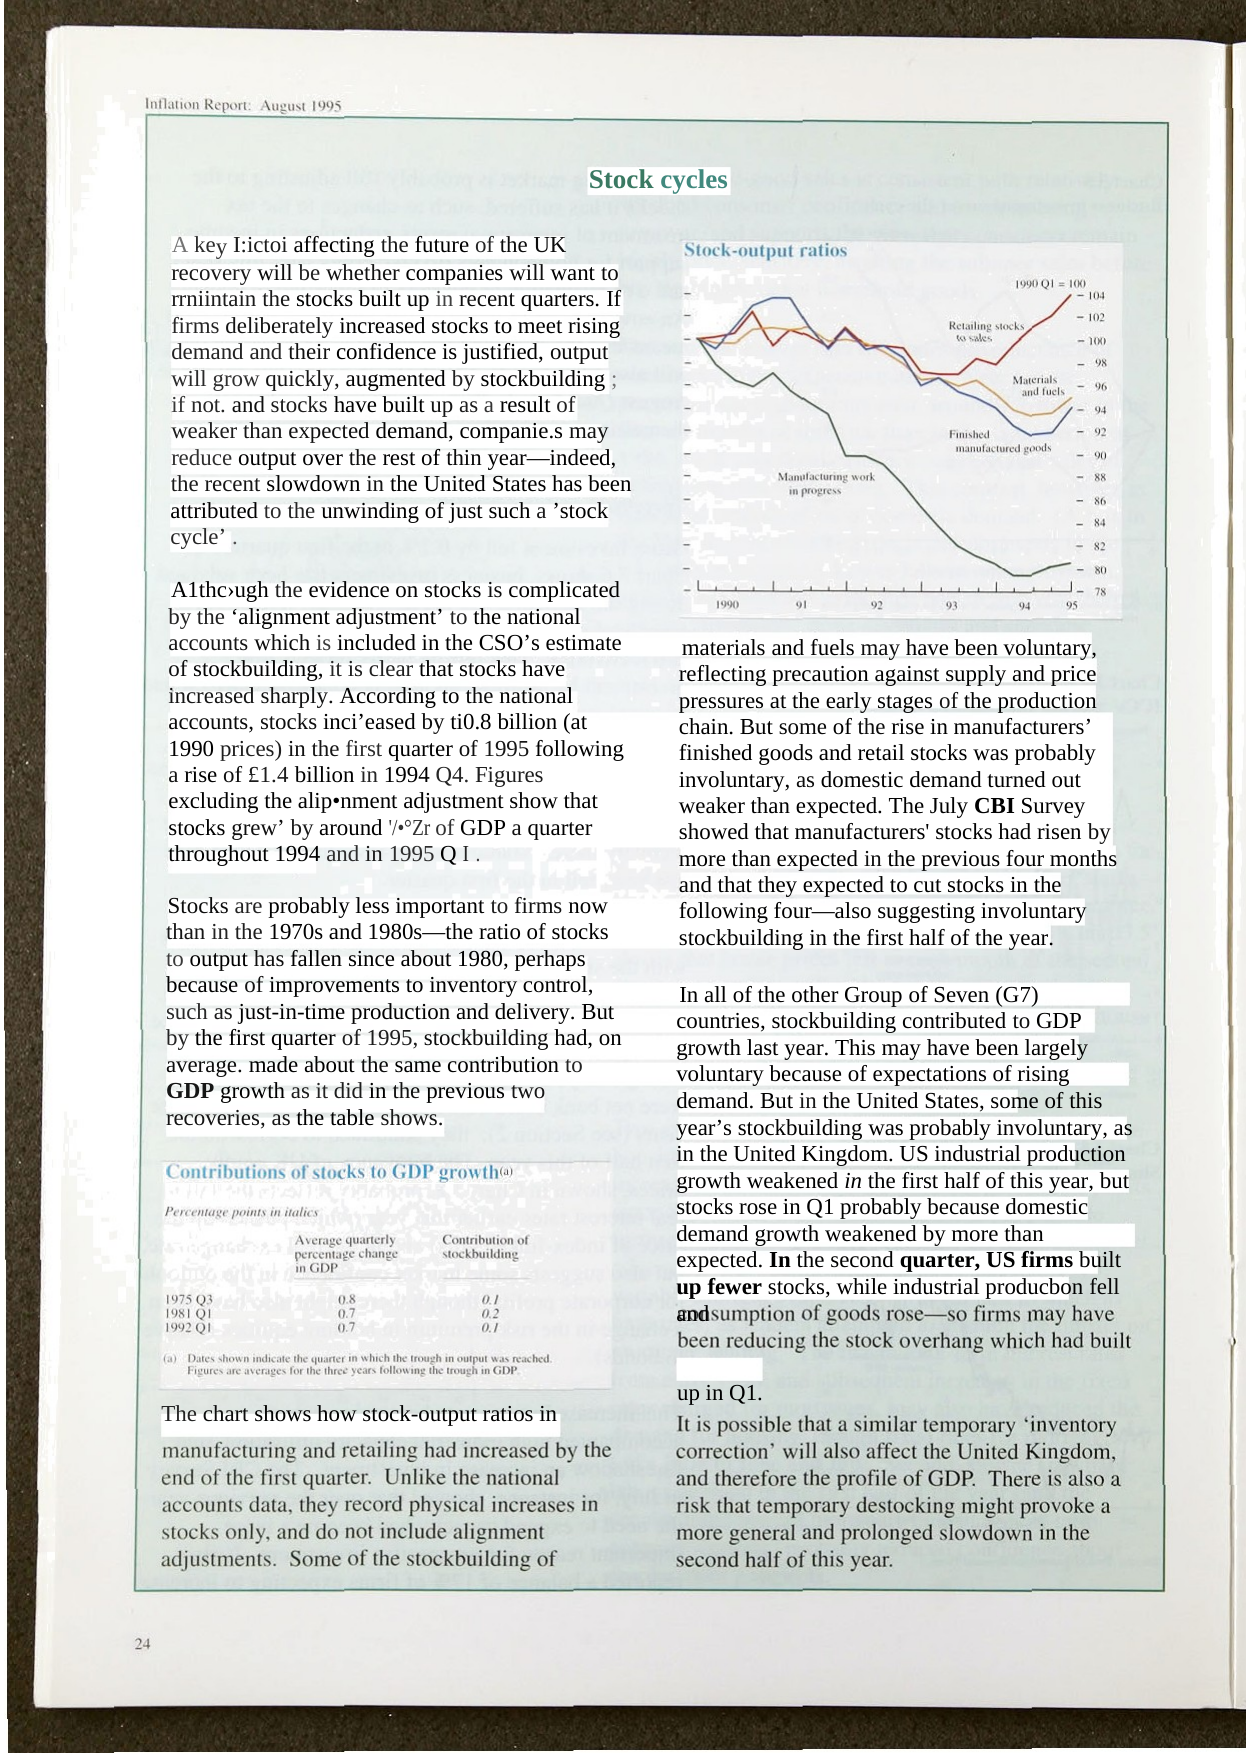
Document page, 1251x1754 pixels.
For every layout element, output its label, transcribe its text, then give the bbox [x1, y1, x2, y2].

text materials and fuels may have been voluntary, reflecting precaution against supply and price pressures at the early stages of the production chain. But some of the rise in manufacturers’ finished goods and retail stocks was probably involuntary, as domestic demand turned out weaker than expected. The July CBI Survey showed that manufacturers' stocks had risen by more than expected in the previous four months and that they expected to cut stocks in the following four—also suggesting involuntary stockbuilding in the first half of the year. [679, 634, 1134, 950]
text up in Q1. [677, 1379, 1146, 1406]
text Stock cycles [587, 163, 730, 194]
text The chart shows how stock-output ratios in [161, 1400, 634, 1427]
picture [4, 0, 1246, 1753]
text A1thc›ugh the evidence on stocks is complicated by the ‘alignment adjustment’ to the national accounts which is included in the CSO’s estimate of stockbuilding, it is clear that stocks have increased sharply. According to the national accounts, stocks inci’eased by ti0.8 billion (at 1990 prices) in the first quarter of 1995 following a rise of £1.4 billion in 1994 Q4. Figures excluding the alip•nment adjustment show that stocks grew’ by around '/•°Zr of GDP a quarter throughout 1994 and in 1995 Q I . [168, 576, 630, 866]
text In all of the other Group of Seven (G7) countries, stockbuilding contributed to GDP growth last year. This may have been largely voluntary because of expectations of rising demand. But in the United States, some of this year’s stockbuilding was probably involuntary, as in the United Kingdom. US industrial production growth weakened in the first half of this year, but stocks rose in Q1 probably because domestic demand growth weakened by more than expected. In the second quarter, US firms built up fewer stocks, while industrial producbon fell and [676, 981, 1134, 1326]
text A key I:ictoi affecting the future of the UK recovery will be whether companies will want to rrniintain the stocks built up in recent quarters. If firms deliberately increased stocks to meet rising demand and their confidence is justified, output will grow quickly, augmented by stockbuilding ; if not. and stocks have built up as a result of weaker than expected demand, companie.s may reduce output over the rest of thin year—indeed, [171, 232, 629, 470]
text the recent slowdown in the United States has been attributed to the unwinding of just such a ’stock cycle’ . [170, 470, 662, 549]
text Stocks are probably less important to firms now than in the 1970s and 1980s—the ratio of stocks to output has fallen since about 1980, perhaps because of improvements to inventory control, such as just-in-time production and delivery. But by the first quarter of 1995, stockbuilding had, on average. made about the same contribution to GDP growth as it did in the previous two recoveries, as the table shows. [166, 892, 624, 1131]
